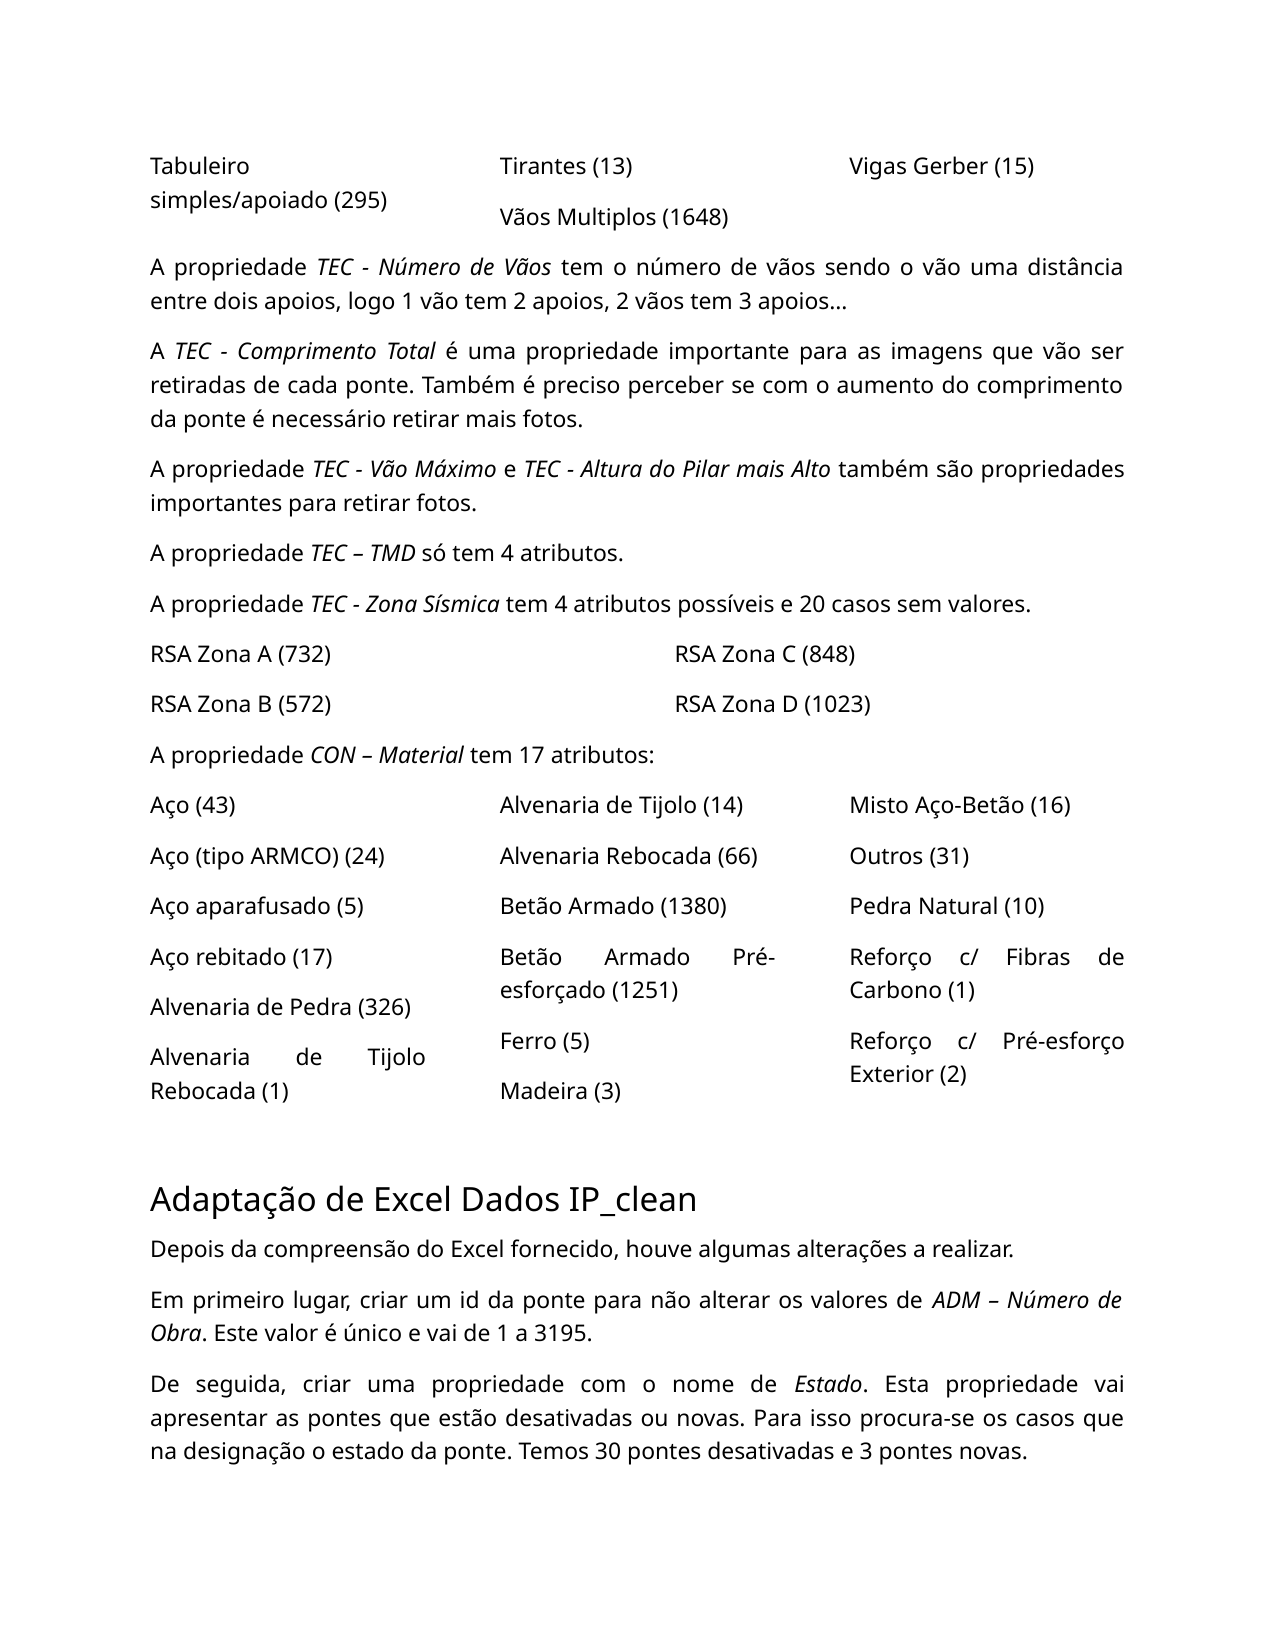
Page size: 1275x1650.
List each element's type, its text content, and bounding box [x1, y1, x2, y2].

text Reforço c/ Pré-esforço Exterior (2) [849, 1024, 1125, 1089]
text Tirantes (13) [499, 150, 775, 181]
text Em primeiro lugar, criar um id da ponte para não alterar os valores de ADM – Número de Obra. Este valor é único e vai de 1 a 3195. [150, 1283, 1125, 1348]
text Outros (31) [849, 839, 1125, 871]
text A TEC - Comprimento Total é uma propriedade importante para as imagens que vão ser retiradas de cada ponte. Também é preciso perceber se com o aumento do comprimento da ponte é necessário retirar mais fotos. [150, 335, 1125, 434]
text De seguida, criar uma propriedade com o nome de Estado. Esta propriedade vai apresentar as pontes que estão desativadas ou novas. Para isso procura-se os casos que na designação o estado da ponte. Temos 30 pontes desativadas e 3 pontes novas. [150, 1368, 1125, 1466]
text Aço aparafusado (5) [150, 890, 426, 921]
text Alvenaria de Tijolo Rebocada (1) [150, 1041, 426, 1106]
text A propriedade CON – Material tem 17 atributos: [150, 739, 1125, 770]
text Vigas Gerber (15) [849, 150, 1125, 181]
text Betão Armado (1380) [499, 890, 775, 921]
subtitle Adaptação de Excel Dados IP_clean [150, 1176, 1125, 1221]
text Tabuleiro simples/apoiado (295) [150, 150, 426, 215]
text A propriedade TEC - Vão Máximo e TEC - Altura do Pilar mais Alto também são propriedades importantes para retirar fotos. [150, 453, 1125, 518]
text Ferro (5) [499, 1024, 775, 1056]
text RSA Zona B (572) [150, 688, 601, 719]
text Madeira (3) [499, 1075, 775, 1106]
text Alvenaria Rebocada (66) [499, 839, 775, 871]
text RSA Zona C (848) [674, 638, 1125, 669]
text Aço rebitado (17) [150, 940, 426, 972]
text RSA Zona A (732) [150, 638, 601, 669]
text A propriedade TEC - Zona Sísmica tem 4 atributos possíveis e 20 casos sem valores. [150, 587, 1125, 619]
text A propriedade TEC - Número de Vãos tem o número de vãos sendo o vão uma distância entre dois apoios, logo 1 vão tem 2 apoios, 2 vãos tem 3 apoios… [150, 251, 1125, 316]
text Pedra Natural (10) [849, 890, 1125, 921]
text A propriedade TEC – TMD só tem 4 atributos. [150, 537, 1125, 568]
text Aço (tipo ARMCO) (24) [150, 839, 426, 871]
text Depois da compreensão do Excel fornecido, houve algumas alterações a realizar. [150, 1233, 1125, 1264]
text Misto Aço-Betão (16) [849, 789, 1125, 820]
text Reforço c/ Fibras de Carbono (1) [849, 940, 1125, 1005]
text Alvenaria de Tijolo (14) [499, 789, 775, 820]
text RSA Zona D (1023) [674, 688, 1125, 719]
text Vãos Multiplos (1648) [499, 200, 775, 232]
text Betão Armado Pré-esforçado (1251) [499, 940, 775, 1005]
text Aço (43) [150, 789, 426, 820]
text Alvenaria de Pedra (326) [150, 991, 426, 1022]
